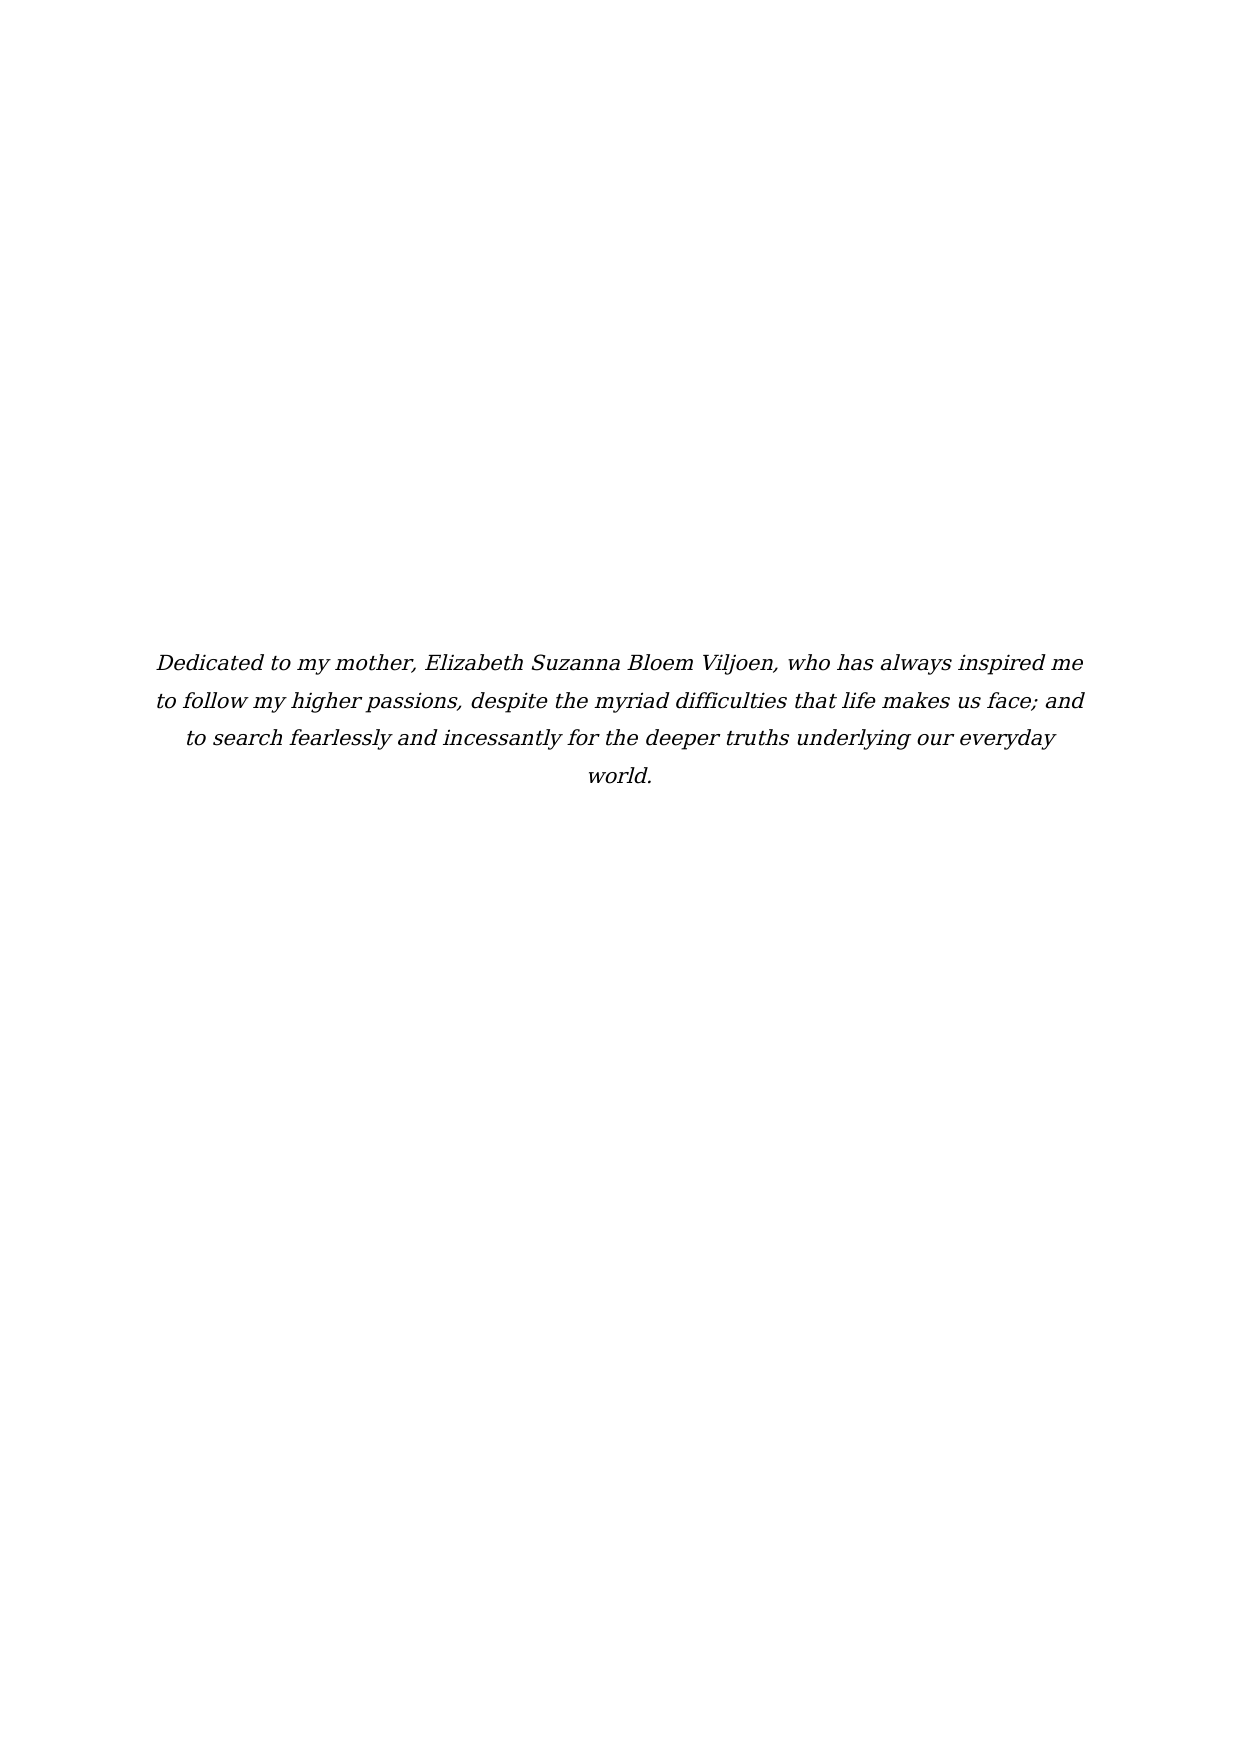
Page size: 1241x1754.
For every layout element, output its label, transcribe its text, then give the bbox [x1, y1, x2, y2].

text Dedicated to my mother, Elizabeth Suzanna Bloem Viljoen, who has always inspired me to follow my higher passions, despite the myriad difficulties that life makes us face; and to search fearlessly and incessantly for the deeper truths underlying our everyday world. [150, 650, 1090, 787]
